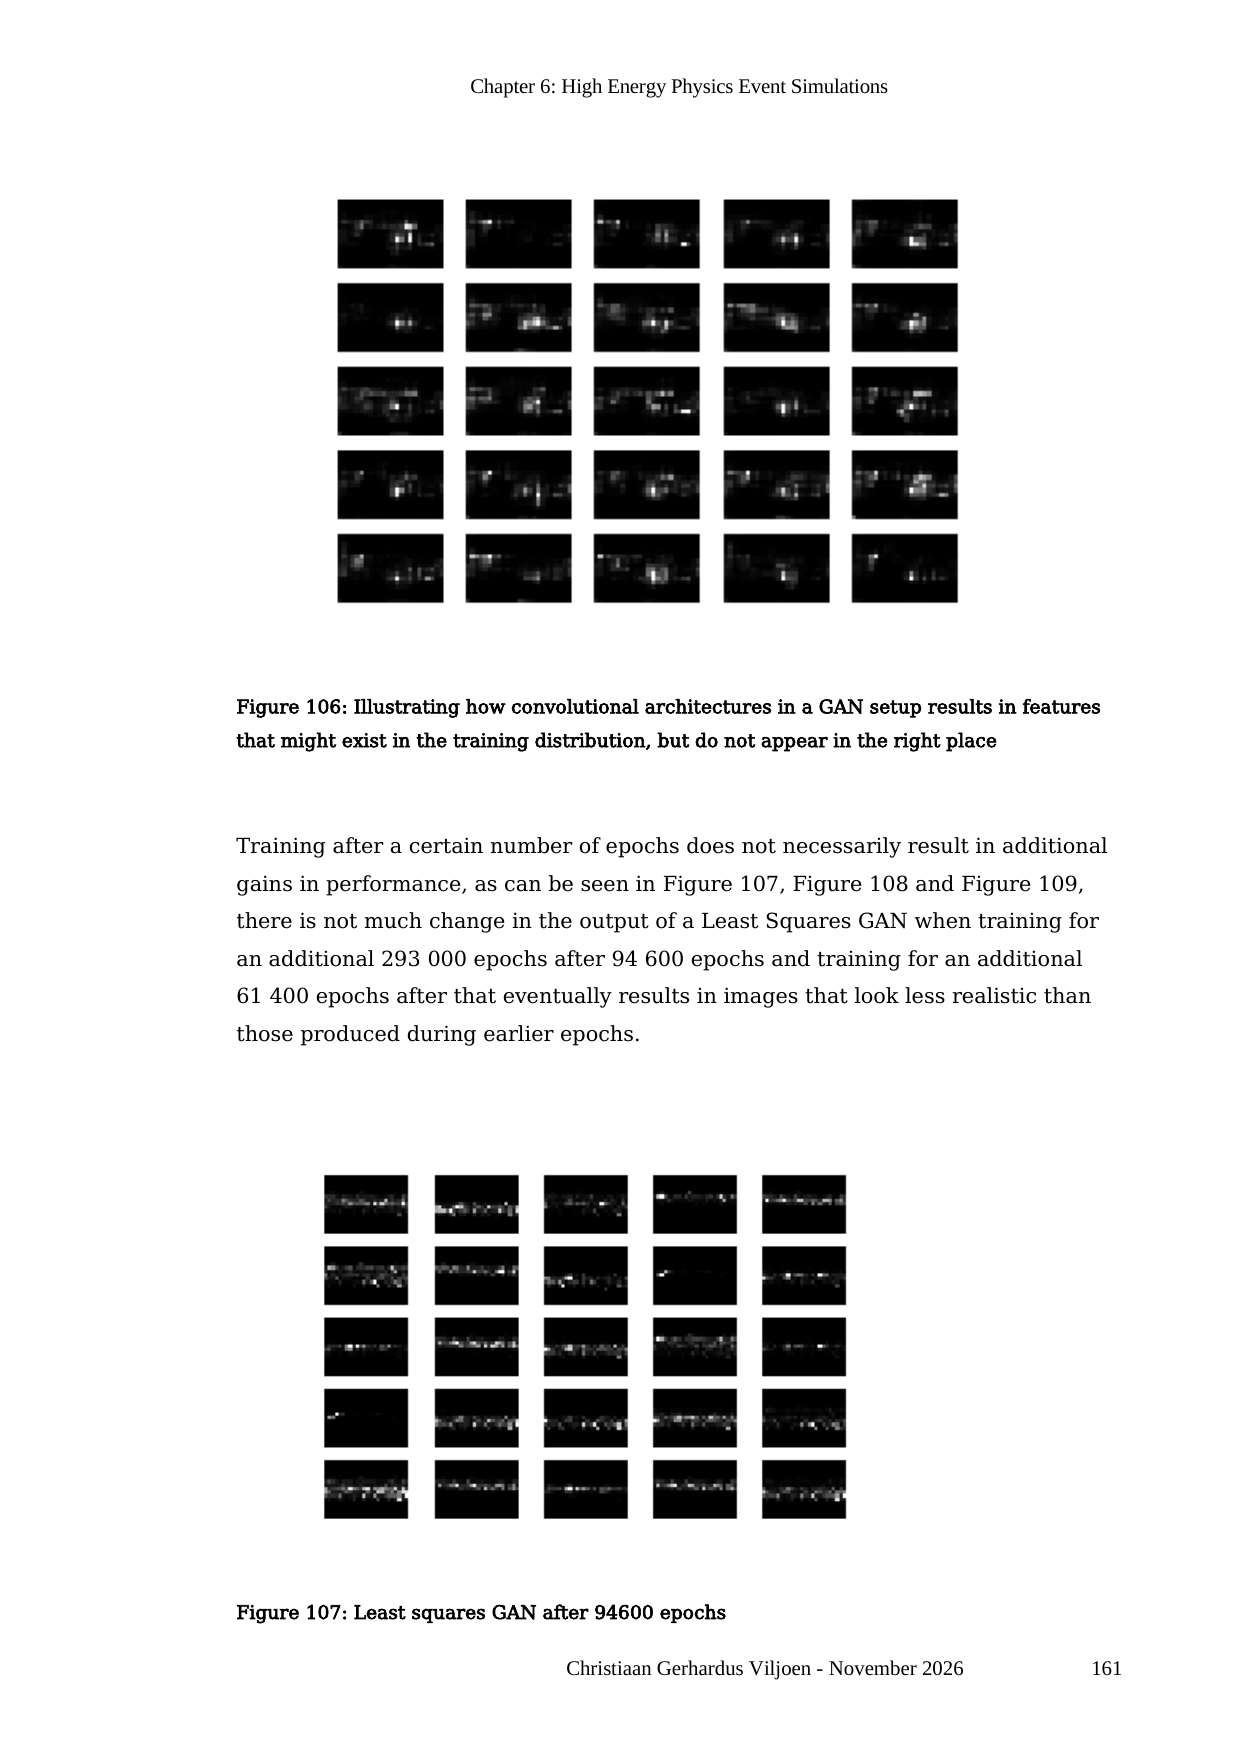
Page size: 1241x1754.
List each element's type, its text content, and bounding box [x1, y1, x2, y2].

picture [236, 135, 1038, 670]
text Training after a certain number of epochs does not necessarily result in additional gains in performance, as can be seen in Figure 107, Figure 108 and Figure 109, there is not much change in the output of a Least Squares GAN when training for an additional 293 000 epochs after 94 600 epochs and training for an additional 61 400 epochs after that eventually results in images that look less realistic than those produced during earlier epochs. [236, 833, 1122, 1046]
text Figure 106: Illustrating how convolutional architectures in a GAN setup results in features that might exist in the training distribution, but do not appear in the right place [236, 695, 1122, 751]
picture [236, 1120, 919, 1576]
text Figure 107: Least squares GAN after 94600 epochs [236, 1600, 1122, 1623]
